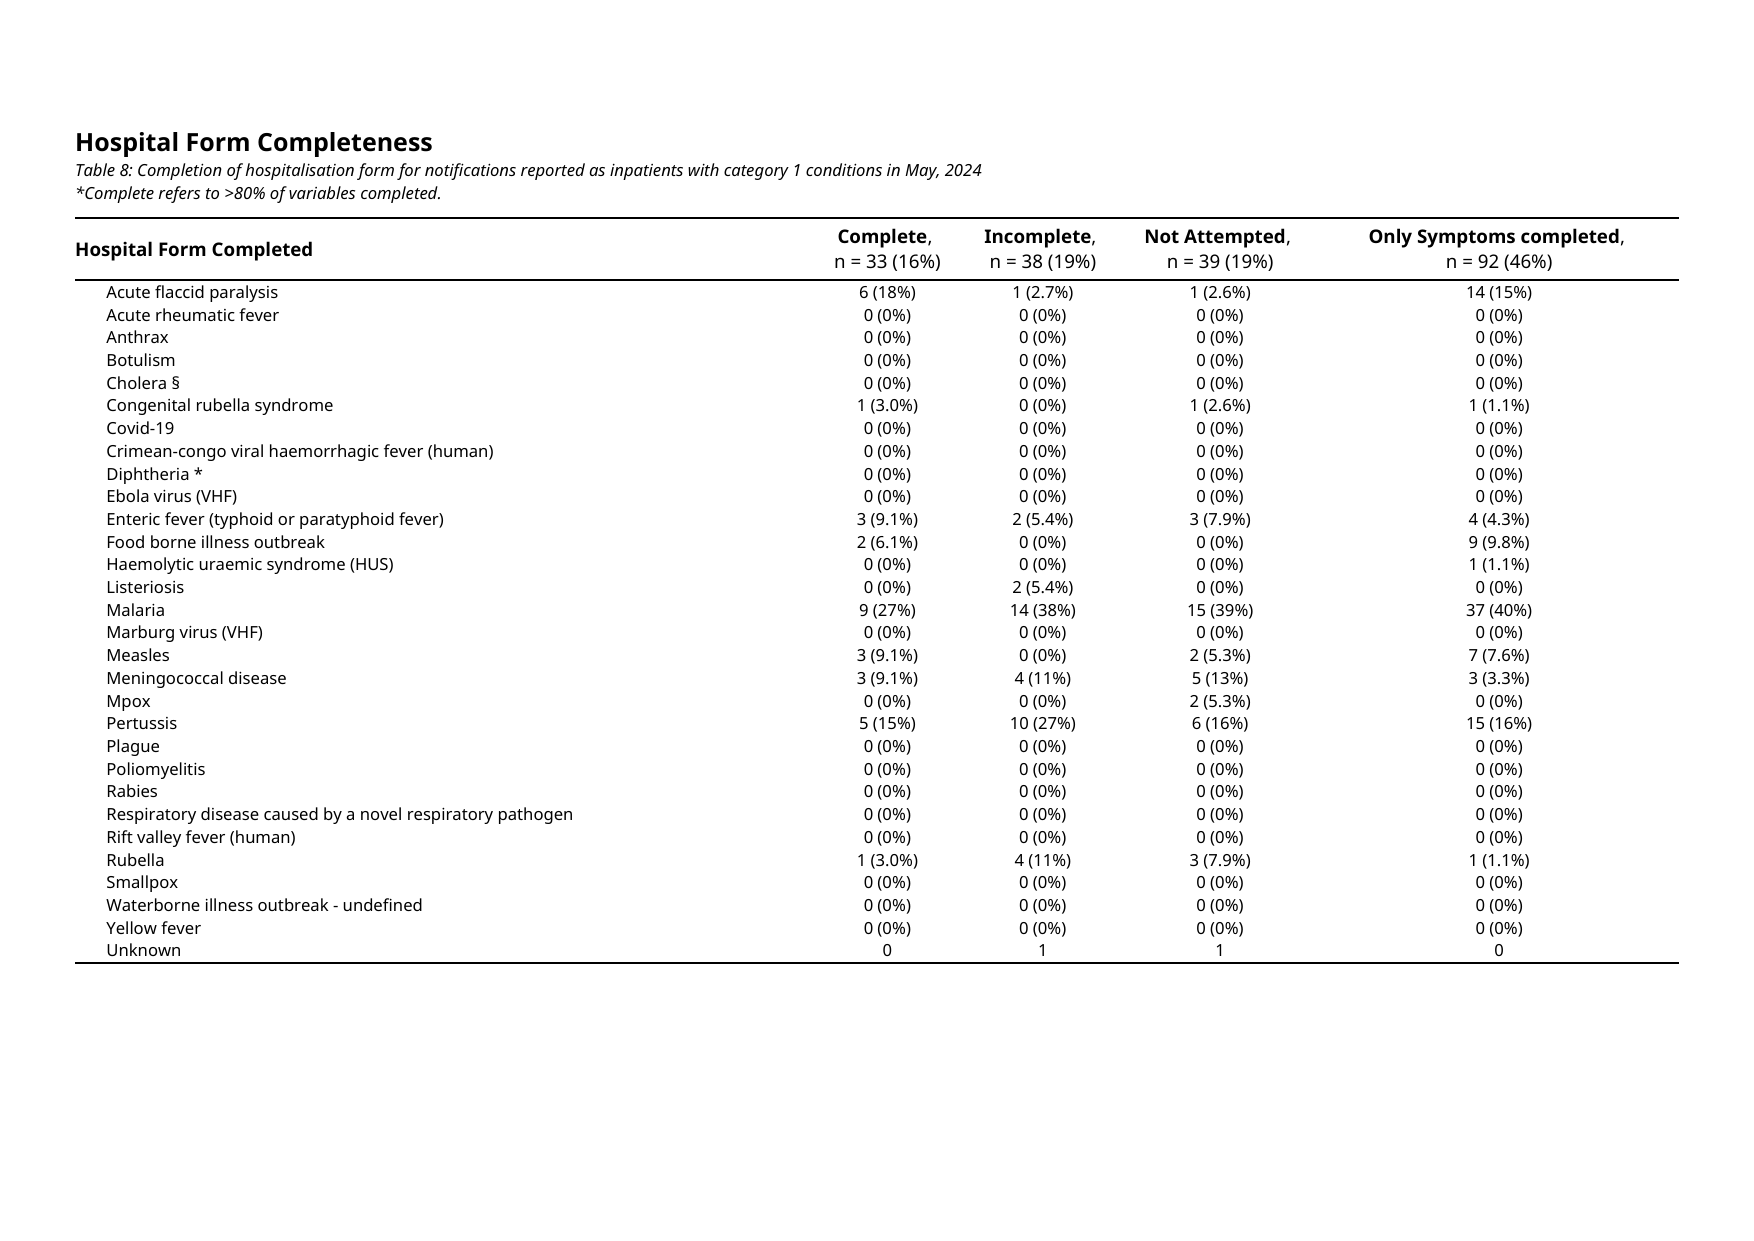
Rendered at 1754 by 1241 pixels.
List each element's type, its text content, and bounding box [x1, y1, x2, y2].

table_cell 0 (0%) [810, 803, 964, 826]
table_cell 4 (4.3%) [1319, 508, 1679, 530]
table_cell 0 (0%) [1319, 916, 1679, 939]
table_cell 3 (3.3%) [1319, 667, 1679, 689]
table_cell 3 (9.1%) [810, 508, 964, 530]
table_cell Pertussis [75, 712, 810, 735]
table_cell 0 (0%) [810, 440, 964, 462]
table_cell Meningococcal disease [75, 667, 810, 689]
table_cell 0 (0%) [1121, 371, 1319, 394]
table_cell 0 (0%) [1121, 440, 1319, 462]
table_cell 0 (0%) [1121, 303, 1319, 326]
table_cell 0 (0%) [1319, 576, 1679, 598]
table_cell Malaria [75, 599, 810, 621]
table_cell 0 (0%) [1319, 485, 1679, 508]
table_cell 0 (0%) [810, 303, 964, 326]
table_cell 5 (15%) [810, 712, 964, 735]
table_cell Yellow fever [75, 916, 810, 939]
table_cell 0 (0%) [1319, 758, 1679, 780]
table_cell 2 (5.4%) [964, 508, 1121, 530]
table_cell 0 (0%) [1319, 326, 1679, 349]
table_cell Crimean-congo viral haemorrhagic fever (human) [75, 440, 810, 462]
table_cell 0 (0%) [1121, 780, 1319, 803]
table_cell 15 (16%) [1319, 712, 1679, 735]
table_cell 0 (0%) [810, 780, 964, 803]
table_header Only Symptoms completed, n = 92 (46%) [1319, 219, 1679, 278]
subtitle Hospital Form Completeness [75, 125, 1679, 159]
table_cell 0 (0%) [1319, 349, 1679, 371]
table_cell 0 (0%) [964, 349, 1121, 371]
table_cell Listeriosis [75, 576, 810, 598]
table_cell 0 (0%) [810, 871, 964, 894]
table_cell 0 (0%) [1319, 826, 1679, 848]
table_cell 6 (16%) [1121, 712, 1319, 735]
table_cell 0 (0%) [810, 417, 964, 439]
table_cell Covid-19 [75, 417, 810, 439]
table_cell 0 (0%) [1121, 916, 1319, 939]
table_cell 3 (7.9%) [1121, 848, 1319, 871]
table_header Complete, n = 33 (16%) [810, 219, 964, 278]
table_cell 0 (0%) [964, 440, 1121, 462]
table_cell 0 (0%) [964, 485, 1121, 508]
table_cell 0 (0%) [964, 780, 1121, 803]
table_cell 0 (0%) [964, 553, 1121, 576]
table_cell 9 (9.8%) [1319, 530, 1679, 553]
table_cell 1 (2.6%) [1121, 394, 1319, 417]
table_cell Marburg virus (VHF) [75, 621, 810, 644]
table_cell 3 (7.9%) [1121, 508, 1319, 530]
table_cell 9 (27%) [810, 599, 964, 621]
table_cell 0 (0%) [1121, 871, 1319, 894]
table_cell Rift valley fever (human) [75, 826, 810, 848]
table_cell 6 (18%) [810, 281, 964, 303]
table_cell 0 (0%) [964, 417, 1121, 439]
table_cell Congenital rubella syndrome [75, 394, 810, 417]
table_cell 0 (0%) [1319, 894, 1679, 916]
table_cell Acute rheumatic fever [75, 303, 810, 326]
table_cell 0 (0%) [810, 553, 964, 576]
table_cell Mpox [75, 689, 810, 712]
table_cell 0 (0%) [1121, 349, 1319, 371]
table_cell 0 (0%) [964, 394, 1121, 417]
table_cell 0 (0%) [1121, 826, 1319, 848]
table_cell 0 (0%) [1121, 462, 1319, 485]
table_cell 3 (9.1%) [810, 644, 964, 667]
table_cell 0 (0%) [964, 916, 1121, 939]
table_cell 5 (13%) [1121, 667, 1319, 689]
table_cell 7 (7.6%) [1319, 644, 1679, 667]
table_cell Anthrax [75, 326, 810, 349]
table_cell 10 (27%) [964, 712, 1121, 735]
table_cell Enteric fever (typhoid or paratyphoid fever) [75, 508, 810, 530]
table_cell 0 (0%) [964, 735, 1121, 757]
table_cell 0 (0%) [810, 826, 964, 848]
table_cell 0 (0%) [1319, 440, 1679, 462]
table_cell 14 (38%) [964, 599, 1121, 621]
table_cell 0 (0%) [1319, 621, 1679, 644]
table_cell 15 (39%) [1121, 599, 1319, 621]
table_cell 0 (0%) [1319, 303, 1679, 326]
table_cell 0 (0%) [1319, 689, 1679, 712]
table_cell 0 (0%) [1121, 553, 1319, 576]
table_cell 0 (0%) [964, 826, 1121, 848]
table_cell 0 (0%) [1319, 462, 1679, 485]
table_cell 0 (0%) [1319, 780, 1679, 803]
table_cell 0 (0%) [964, 371, 1121, 394]
table_cell 0 (0%) [810, 735, 964, 757]
table_cell Respiratory disease caused by a novel respiratory pathogen [75, 803, 810, 826]
table_cell 4 (11%) [964, 848, 1121, 871]
table_cell 0 (0%) [1319, 371, 1679, 394]
table_cell 1 (3.0%) [810, 394, 964, 417]
table_header Incomplete, n = 38 (19%) [964, 219, 1121, 278]
table_cell Smallpox [75, 871, 810, 894]
table_header Not Attempted, n = 39 (19%) [1121, 219, 1319, 278]
table_cell 0 (0%) [1319, 417, 1679, 439]
table_cell 0 (0%) [1121, 530, 1319, 553]
table_cell 0 (0%) [964, 462, 1121, 485]
table_cell 2 (6.1%) [810, 530, 964, 553]
table_cell 2 (5.3%) [1121, 689, 1319, 712]
table_cell 2 (5.3%) [1121, 644, 1319, 667]
table_cell 0 (0%) [964, 758, 1121, 780]
table_cell Food borne illness outbreak [75, 530, 810, 553]
table_cell 0 (0%) [810, 621, 964, 644]
table_cell 0 (0%) [810, 485, 964, 508]
table_cell 1 (2.6%) [1121, 281, 1319, 303]
table_cell 0 (0%) [1121, 803, 1319, 826]
table_cell 0 (0%) [1121, 735, 1319, 757]
table_cell 0 (0%) [964, 689, 1121, 712]
table_cell Plague [75, 735, 810, 757]
table_cell 0 (0%) [964, 530, 1121, 553]
table_cell 0 (0%) [810, 689, 964, 712]
table_cell 0 (0%) [1121, 758, 1319, 780]
table_cell Rabies [75, 780, 810, 803]
table_cell 0 (0%) [964, 644, 1121, 667]
table_cell 0 (0%) [1121, 894, 1319, 916]
table_cell 0 [810, 939, 964, 962]
table_cell 4 (11%) [964, 667, 1121, 689]
table_cell 0 (0%) [964, 871, 1121, 894]
table_cell 1 [964, 939, 1121, 962]
table_cell 0 (0%) [810, 371, 964, 394]
table_cell Measles [75, 644, 810, 667]
table_cell 1 (3.0%) [810, 848, 964, 871]
table_cell 0 (0%) [810, 349, 964, 371]
table_cell 14 (15%) [1319, 281, 1679, 303]
table_cell Diphtheria * [75, 462, 810, 485]
table_cell 1 (1.1%) [1319, 553, 1679, 576]
table_cell 0 (0%) [1319, 735, 1679, 757]
table_cell 0 (0%) [964, 803, 1121, 826]
table_cell 0 (0%) [964, 621, 1121, 644]
table_cell 0 (0%) [810, 576, 964, 598]
table_cell Cholera § [75, 371, 810, 394]
table_cell 0 (0%) [1121, 485, 1319, 508]
table_cell Botulism [75, 349, 810, 371]
table_cell Ebola virus (VHF) [75, 485, 810, 508]
table_cell Acute flaccid paralysis [75, 281, 810, 303]
table_cell 1 (1.1%) [1319, 848, 1679, 871]
table_cell 0 (0%) [1121, 417, 1319, 439]
table_cell 0 (0%) [1121, 621, 1319, 644]
table_header Hospital Form Completed [75, 219, 810, 278]
table_cell 1 [1121, 939, 1319, 962]
table_cell 0 (0%) [964, 303, 1121, 326]
table_cell 0 (0%) [1121, 326, 1319, 349]
table_cell 0 [1319, 939, 1679, 962]
table_cell 1 (1.1%) [1319, 394, 1679, 417]
table_cell 0 (0%) [810, 326, 964, 349]
table_cell 1 (2.7%) [964, 281, 1121, 303]
table_cell Waterborne illness outbreak - undefined [75, 894, 810, 916]
table_cell Unknown [75, 939, 810, 962]
table_cell 2 (5.4%) [964, 576, 1121, 598]
table_cell 37 (40%) [1319, 599, 1679, 621]
table_cell 0 (0%) [810, 758, 964, 780]
table_cell 0 (0%) [810, 916, 964, 939]
table_cell 0 (0%) [810, 462, 964, 485]
table_cell 0 (0%) [1319, 871, 1679, 894]
table_cell 0 (0%) [1121, 576, 1319, 598]
table_cell Rubella [75, 848, 810, 871]
table_cell 0 (0%) [810, 894, 964, 916]
text Table 8: Completion of hospitalisation form for notifications reported as inpatients with category 1 conditions in May, 2024 *Complete refers to >80% of variables completed. [75, 159, 1679, 204]
table_cell 0 (0%) [964, 894, 1121, 916]
table_cell Poliomyelitis [75, 758, 810, 780]
table_cell 0 (0%) [964, 326, 1121, 349]
table_cell 0 (0%) [1319, 803, 1679, 826]
table_cell Haemolytic uraemic syndrome (HUS) [75, 553, 810, 576]
table_cell 3 (9.1%) [810, 667, 964, 689]
